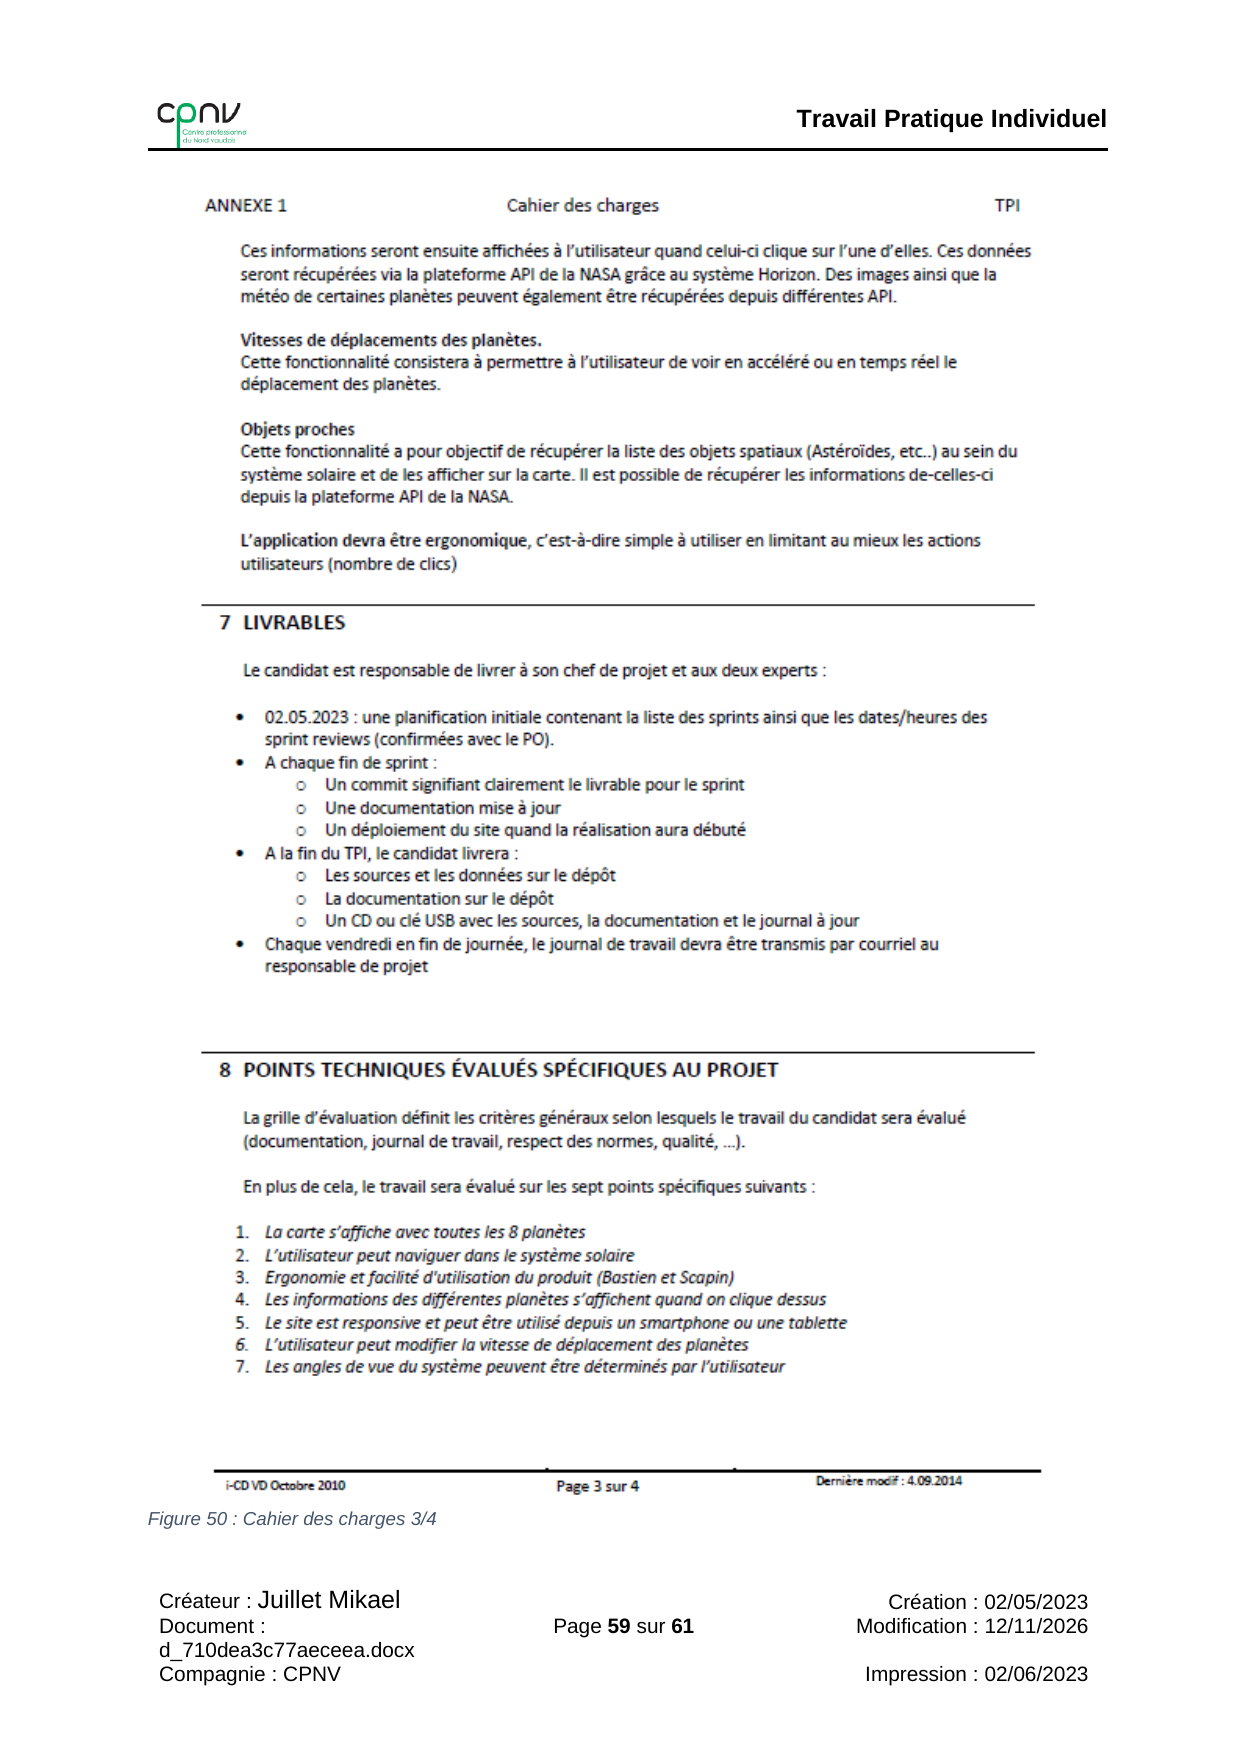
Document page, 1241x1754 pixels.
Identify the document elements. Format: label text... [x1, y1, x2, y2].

picture [172, 180, 1068, 1509]
text Figure 50 : Cahier des charges 3/4 [148, 1508, 1092, 1530]
picture [157, 103, 247, 148]
